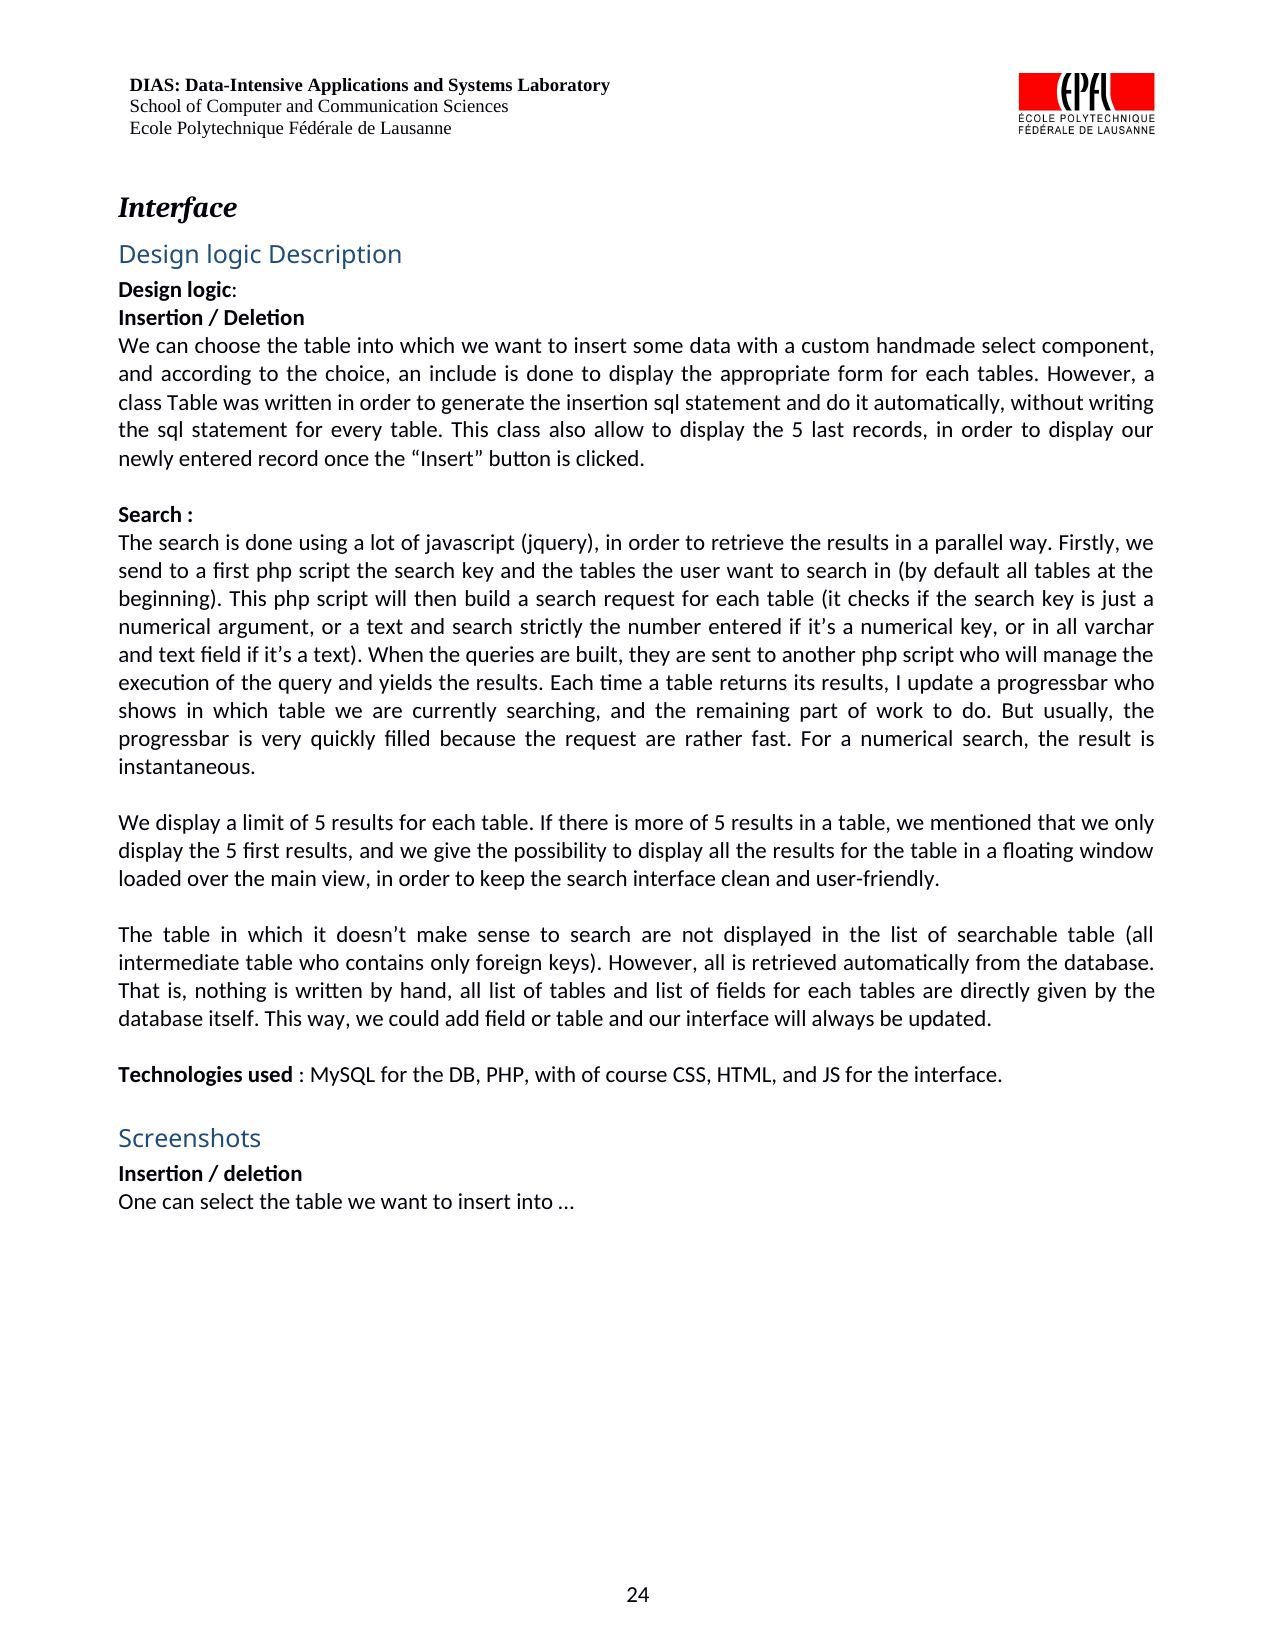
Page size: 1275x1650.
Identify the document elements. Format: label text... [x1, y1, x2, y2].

picture [1018, 73, 1156, 135]
text Insertion / deletion [118, 1159, 1157, 1187]
text We can choose the table into which we want to insert some data with a custom handmade select component, and according to the choice, an include is done to display the appropriate form for each tables. However, a class Table was written in order to generate the insertion sql statement and do it automatically, without writing the sql statement for every table. This class also allow to display the 5 last records, in order to display our newly entered record once the “Insert” button is clicked. [118, 332, 1157, 472]
text One can select the table we want to insert into … [118, 1187, 1157, 1216]
subtitle Interface [118, 192, 1157, 225]
text Design logic: [118, 276, 1157, 303]
text The table in which it doesn’t make sense to search are not displayed in the list of searchable table (all intermediate table who contains only foreign keys). However, all is retrieved automatically from the database. That is, nothing is written by hand, all list of tables and list of fields for each tables are directly given by the database itself. This way, we could add field or table and our interface will always be updated. [118, 920, 1157, 1032]
text Search : [118, 500, 1157, 528]
text Insertion / Deletion [118, 303, 1157, 332]
subtitle Design logic Description [118, 236, 1157, 270]
text We display a limit of 5 results for each table. If there is more of 5 results in a table, we mentioned that we only display the 5 first results, and we give the possibility to display all the results for the table in a floating window loaded over the main view, in order to keep the search interface clean and user-friendly. [118, 808, 1157, 892]
subtitle Screenshots [118, 1120, 1157, 1154]
text Technologies used : MySQL for the DB, PHP, with of course CSS, HTML, and JS for the interface. [118, 1060, 1157, 1088]
text The search is done using a lot of javascript (jquery), in order to retrieve the results in a parallel way. Firstly, we send to a first php script the search key and the tables the user want to search in (by default all tables at the beginning). This php script will then build a search request for each table (it checks if the search key is just a numerical argument, or a text and search strictly the number entered if it’s a numerical key, or in all varchar and text field if it’s a text). When the queries are built, they are sent to another php script who will manage the execution of the query and yields the results. Each time a table returns its results, I update a progressbar who shows in which table we are currently searching, and the remaining part of work to do. But usually, the progressbar is very quickly filled because the request are rather fast. For a numerical search, the result is instantaneous. [118, 528, 1157, 780]
